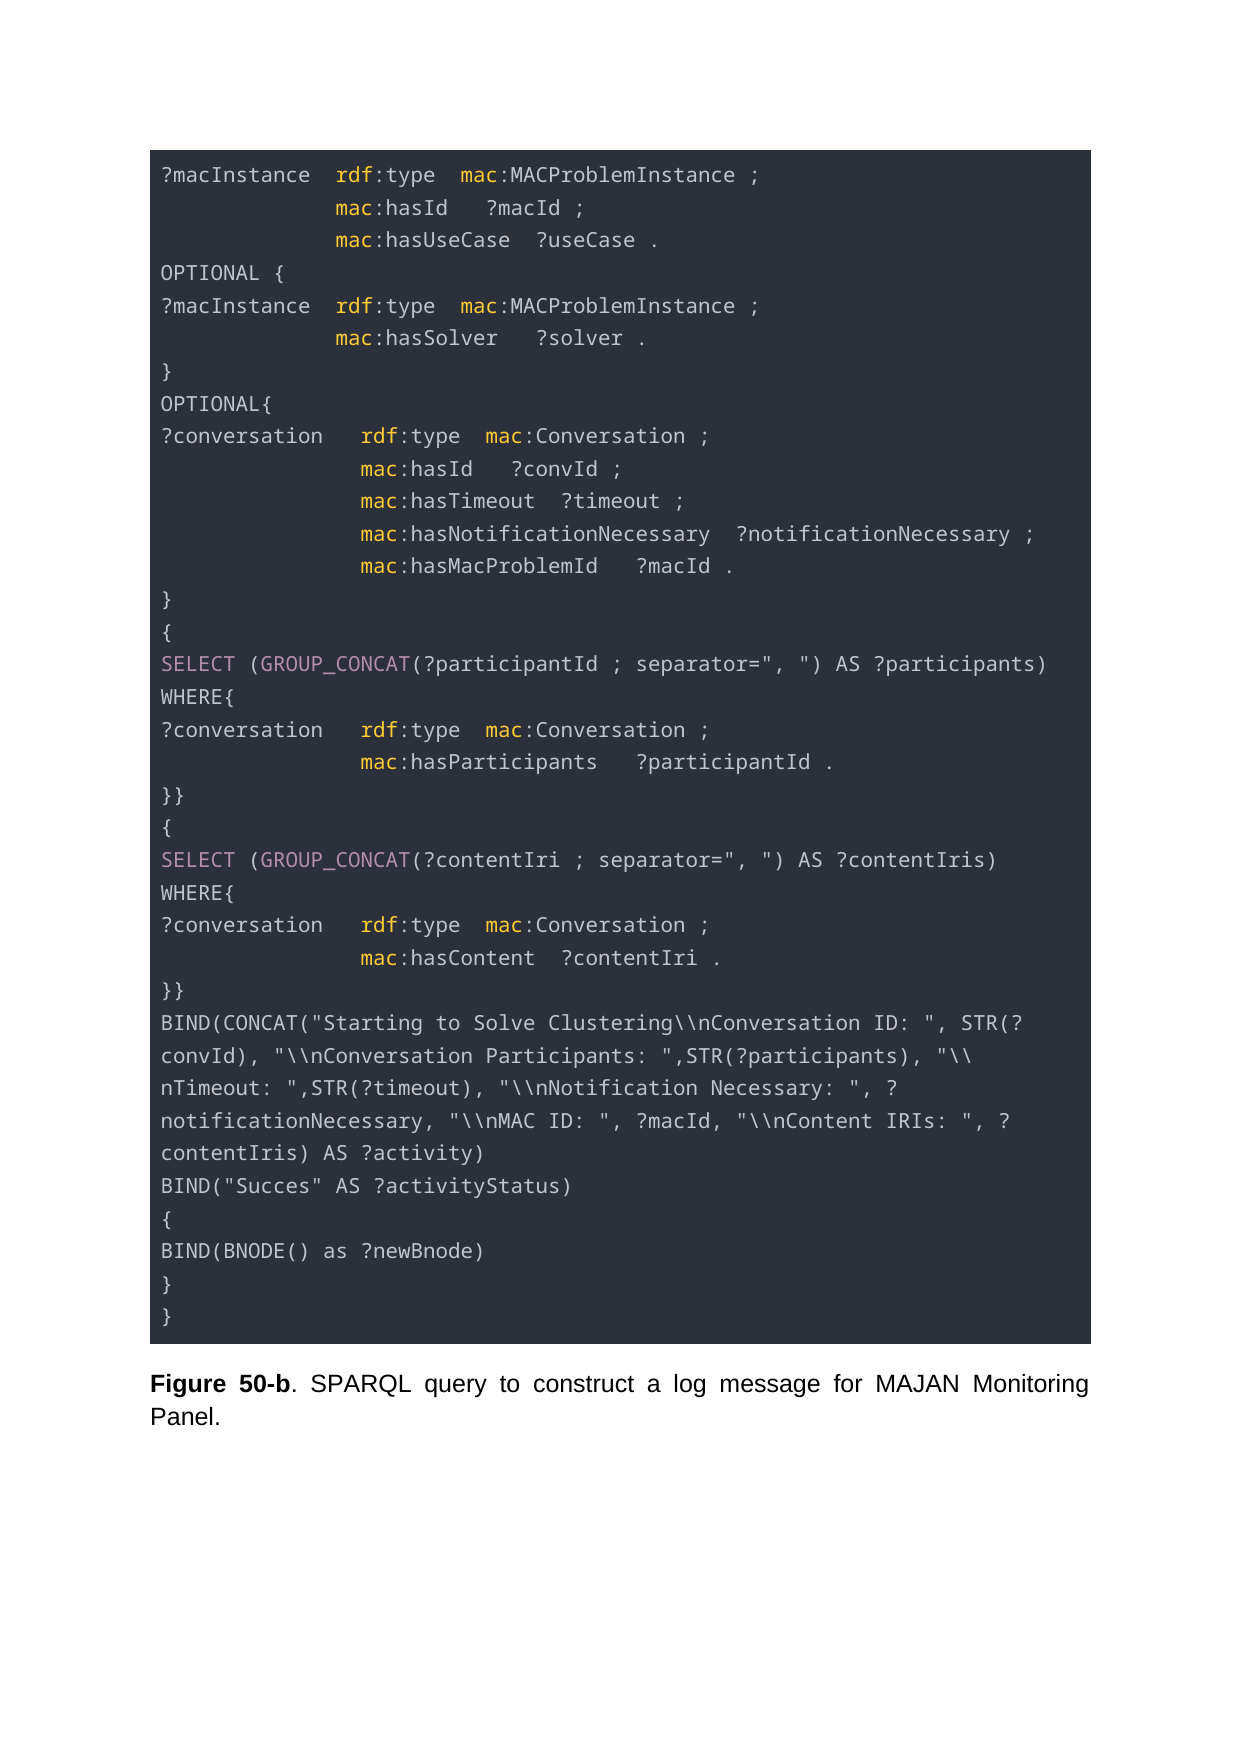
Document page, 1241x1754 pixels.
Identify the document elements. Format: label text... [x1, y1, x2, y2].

text Figure 50-b. SPARQL query to construct a log message for MAJAN Monitoring Panel. [150, 1369, 1090, 1431]
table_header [150, 150, 1091, 1344]
